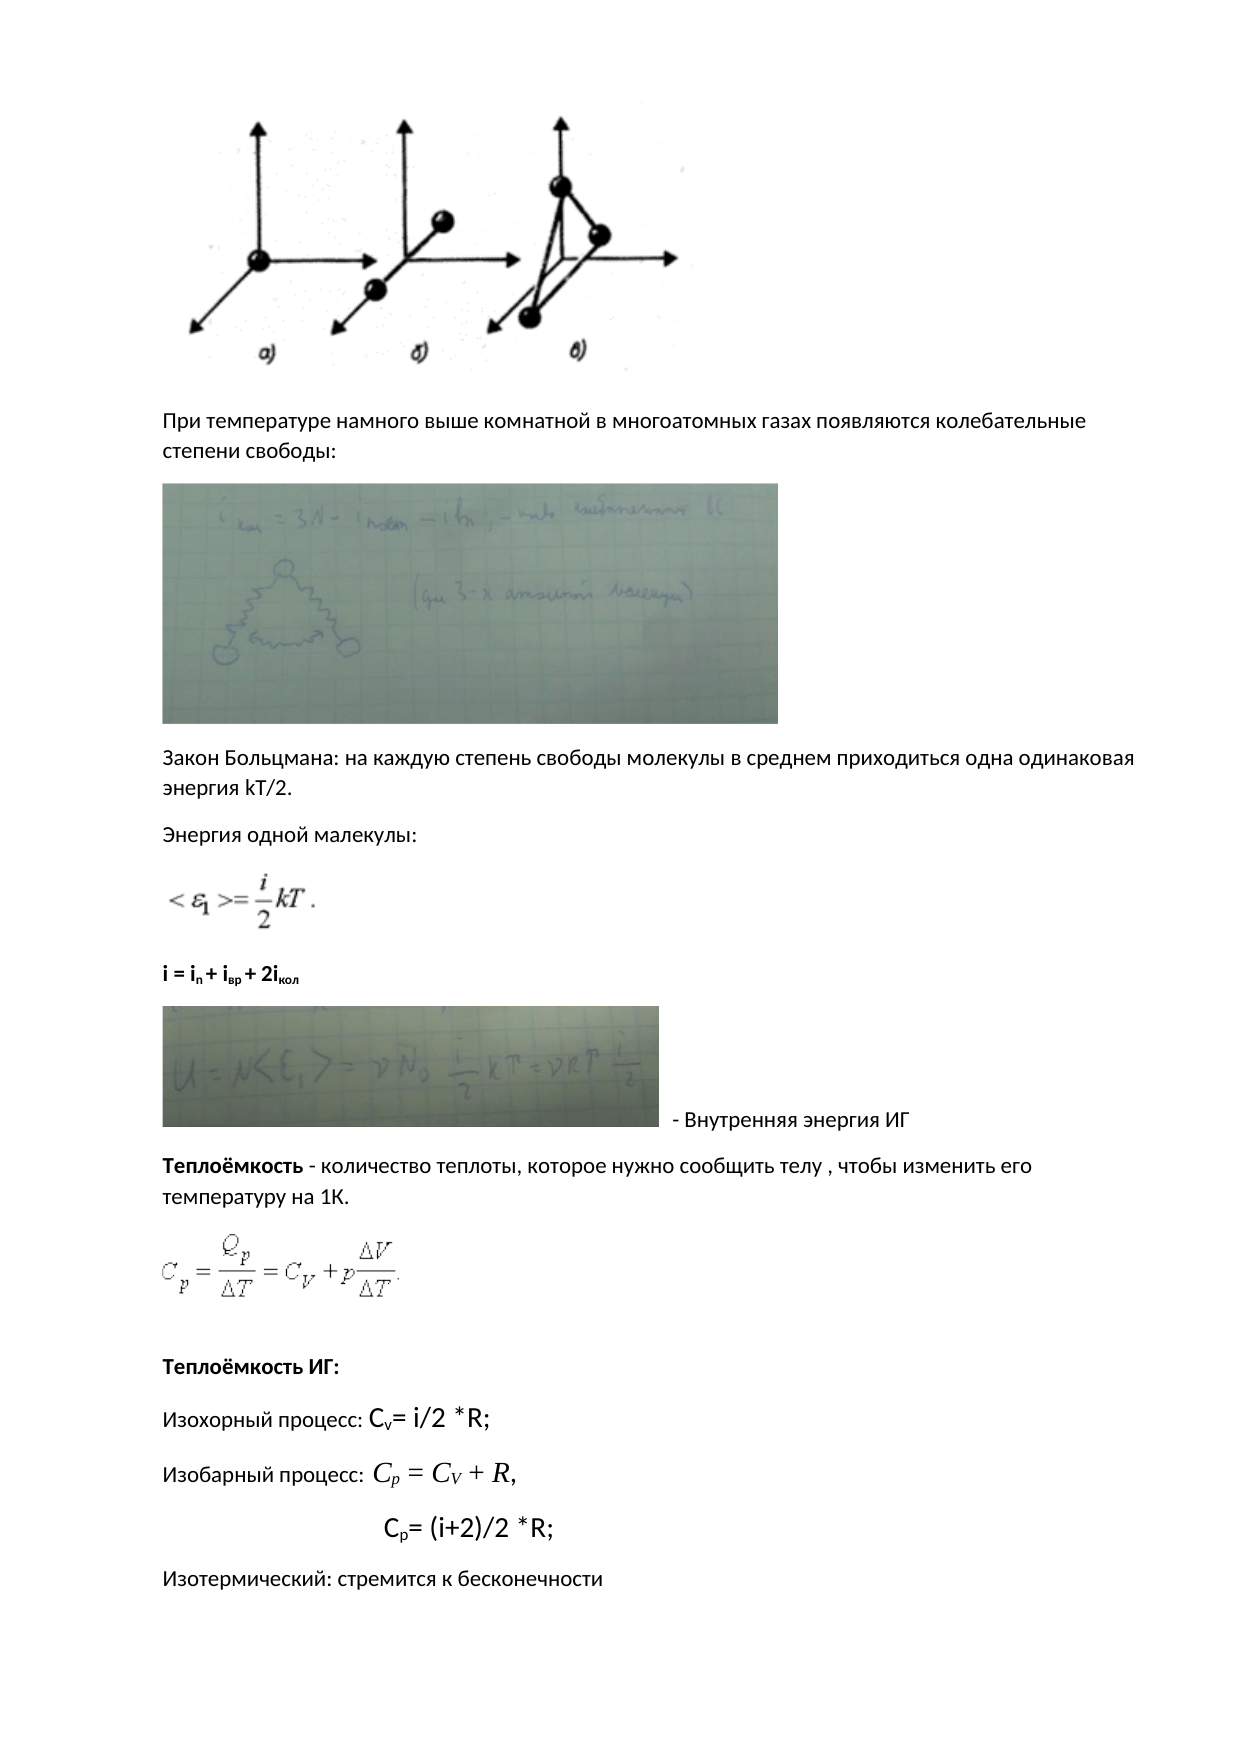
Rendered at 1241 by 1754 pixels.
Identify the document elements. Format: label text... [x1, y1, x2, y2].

text Изохорный процесс: Сv= i/2 *R; [162, 1399, 1152, 1434]
text Теплоёмкость - количество теплоты, которое нужно сообщить телу , чтобы изменить его температуру на 1К. [162, 1152, 1152, 1210]
text Энергия одной малекулы: [162, 820, 1152, 848]
text Изотермический: стремится к бесконечности [162, 1564, 1152, 1592]
text Сp= (i+2)/2 *R; [162, 1509, 1152, 1544]
picture [163, 484, 778, 723]
text Теплоёмкость ИГ: [162, 1352, 1152, 1380]
picture [162, 867, 318, 941]
text Изобарный процесс: Cp = CV + R, [162, 1454, 1152, 1489]
text При температуре намного выше комнатной в многоатомных газах появляются колебательные степени свободы: [162, 406, 1152, 464]
picture [162, 1006, 659, 1127]
picture [162, 88, 700, 388]
text Закон Больцмана: на каждую степень свободы молекулы в среднем приходиться одна одинаковая энергия kT/2. [162, 743, 1152, 801]
text i = in + iвр + 2iкол [162, 959, 1152, 988]
picture [162, 1228, 399, 1305]
